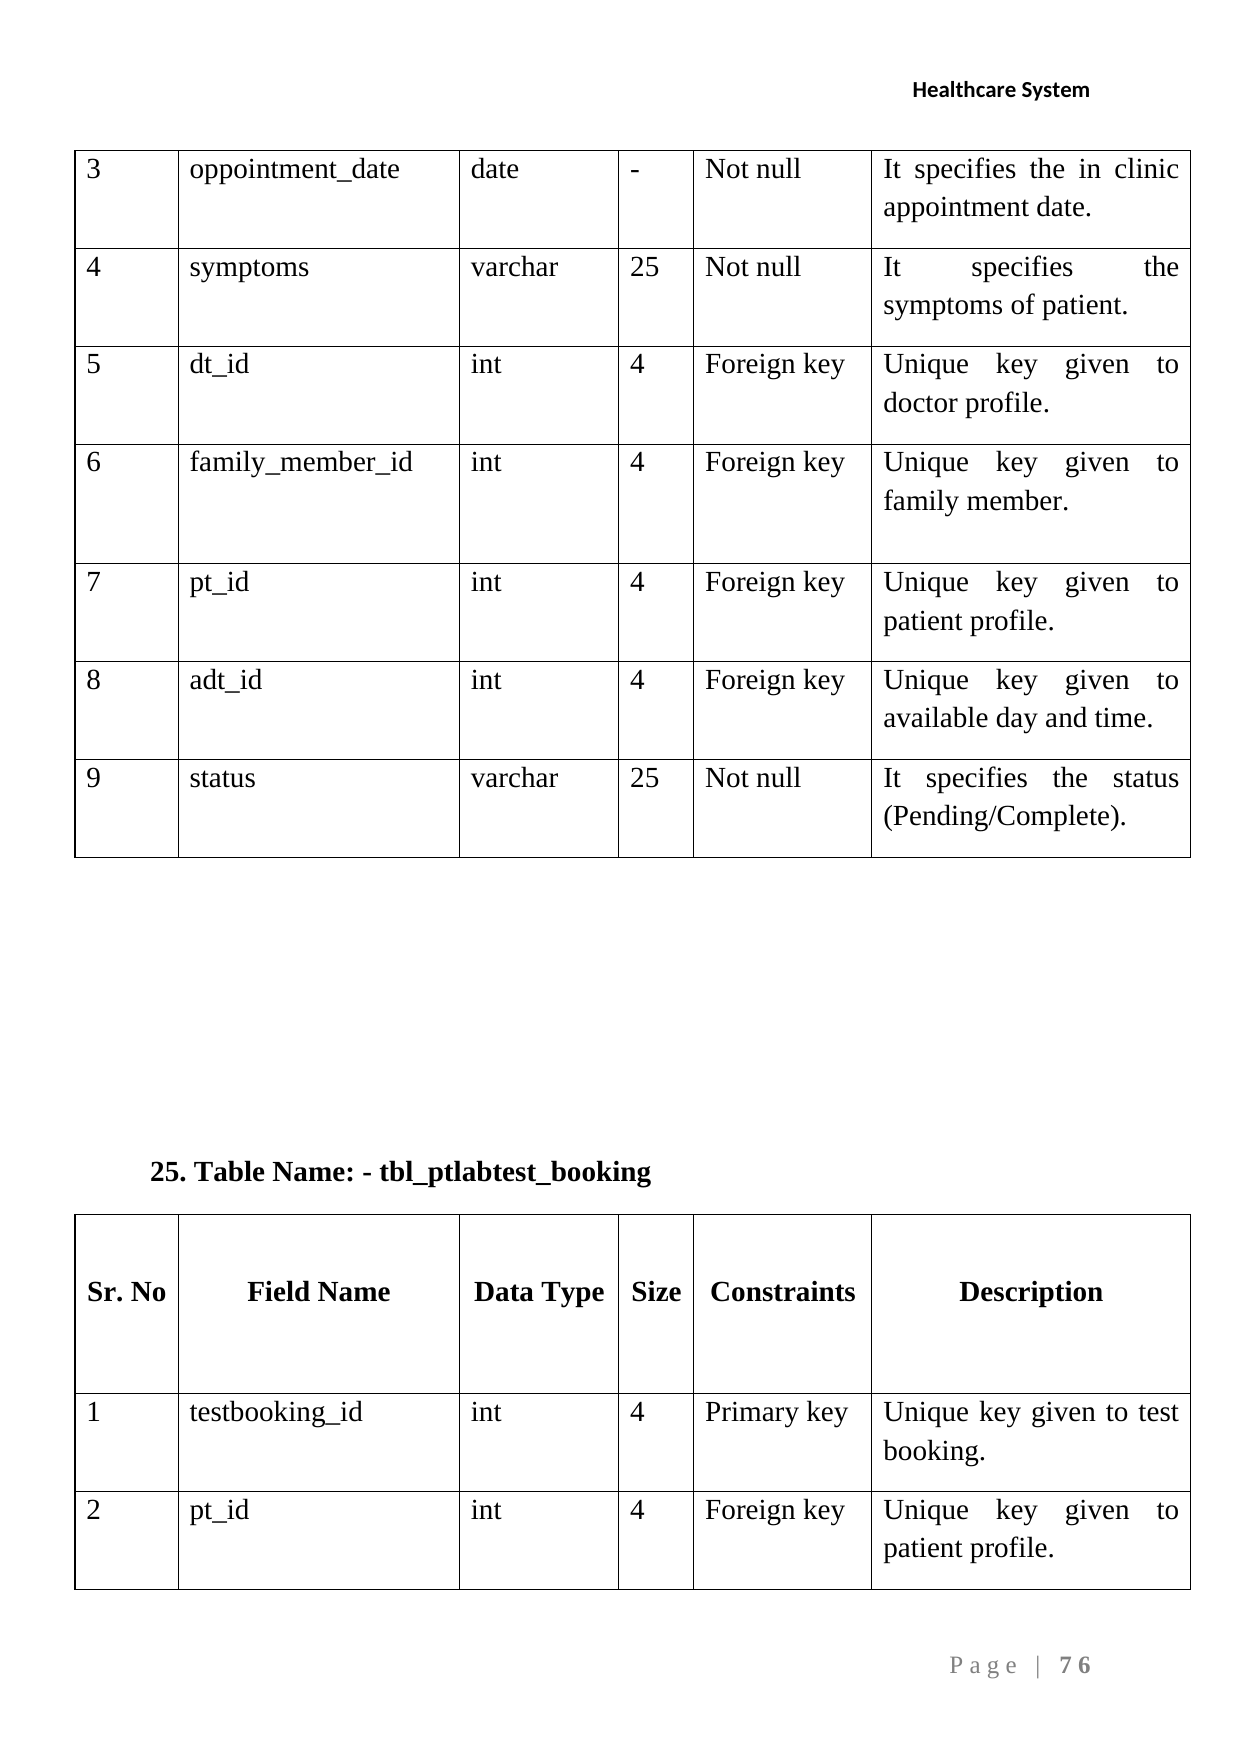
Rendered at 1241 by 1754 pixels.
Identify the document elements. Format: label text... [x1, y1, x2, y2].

table_cell Unique key given to available day and time. [872, 662, 1190, 759]
table_cell adt_id [179, 662, 459, 759]
table_cell Not null [694, 249, 871, 346]
table_cell symptoms [179, 249, 459, 346]
table_cell 4 [76, 249, 178, 346]
table_header Constraints [694, 1215, 871, 1393]
table_cell It specifies the in clinic appointment date. [872, 151, 1190, 248]
table_cell 1 [76, 1394, 178, 1491]
table_cell Foreign key [694, 564, 871, 661]
table_cell oppointment_date [179, 151, 459, 248]
table_cell Not null [694, 151, 871, 248]
table_cell Unique key given to patient profile. [872, 564, 1190, 661]
table_cell varchar [460, 760, 618, 857]
table_cell Foreign key [694, 1492, 871, 1589]
table_cell 6 [76, 445, 178, 563]
table_header Field Name [179, 1215, 459, 1393]
table_cell Foreign key [694, 662, 871, 759]
table_cell Not null [694, 760, 871, 857]
table_header Data Type [460, 1215, 618, 1393]
table_cell 3 [76, 151, 178, 248]
table_cell Unique key given to family member. [872, 445, 1190, 563]
table_cell 4 [619, 564, 693, 661]
table_cell date [460, 151, 618, 248]
table_cell pt_id [179, 564, 459, 661]
table_cell 25 [619, 760, 693, 857]
table_cell pt_id [179, 1492, 459, 1589]
table_cell Unique key given to test booking. [872, 1394, 1190, 1491]
table_cell int [460, 662, 618, 759]
table_cell int [460, 1492, 618, 1589]
table_cell 5 [76, 347, 178, 443]
table_cell 25 [619, 249, 693, 346]
table_cell Unique key given to patient profile. [872, 1492, 1190, 1589]
table_cell int [460, 564, 618, 661]
table_cell 4 [619, 1492, 693, 1589]
table_cell testbooking_id [179, 1394, 459, 1491]
text 25. Table Name: - tbl_ptlabtest_booking [150, 1154, 1090, 1188]
table_cell 4 [619, 1394, 693, 1491]
table_cell int [460, 1394, 618, 1491]
table_cell It specifies the symptoms of patient. [872, 249, 1190, 346]
table_cell Foreign key [694, 445, 871, 563]
table_cell 4 [619, 662, 693, 759]
table_cell Primary key [694, 1394, 871, 1491]
table_cell Unique key given to doctor profile. [872, 347, 1190, 443]
table_cell 7 [76, 564, 178, 661]
table_cell 8 [76, 662, 178, 759]
table_header Sr. No [76, 1215, 178, 1393]
table_cell varchar [460, 249, 618, 346]
table_cell int [460, 445, 618, 563]
table_cell 4 [619, 445, 693, 563]
table_header Description [872, 1215, 1190, 1393]
table_cell status [179, 760, 459, 857]
table_cell 4 [619, 347, 693, 443]
table_cell 2 [76, 1492, 178, 1589]
table_cell int [460, 347, 618, 443]
table_cell Foreign key [694, 347, 871, 443]
table_cell 9 [76, 760, 178, 857]
table_header Size [619, 1215, 693, 1393]
table_cell family_member_id [179, 445, 459, 563]
table_cell dt_id [179, 347, 459, 443]
table_cell - [619, 151, 693, 248]
table_cell It specifies the status (Pending/Complete). [872, 760, 1190, 857]
